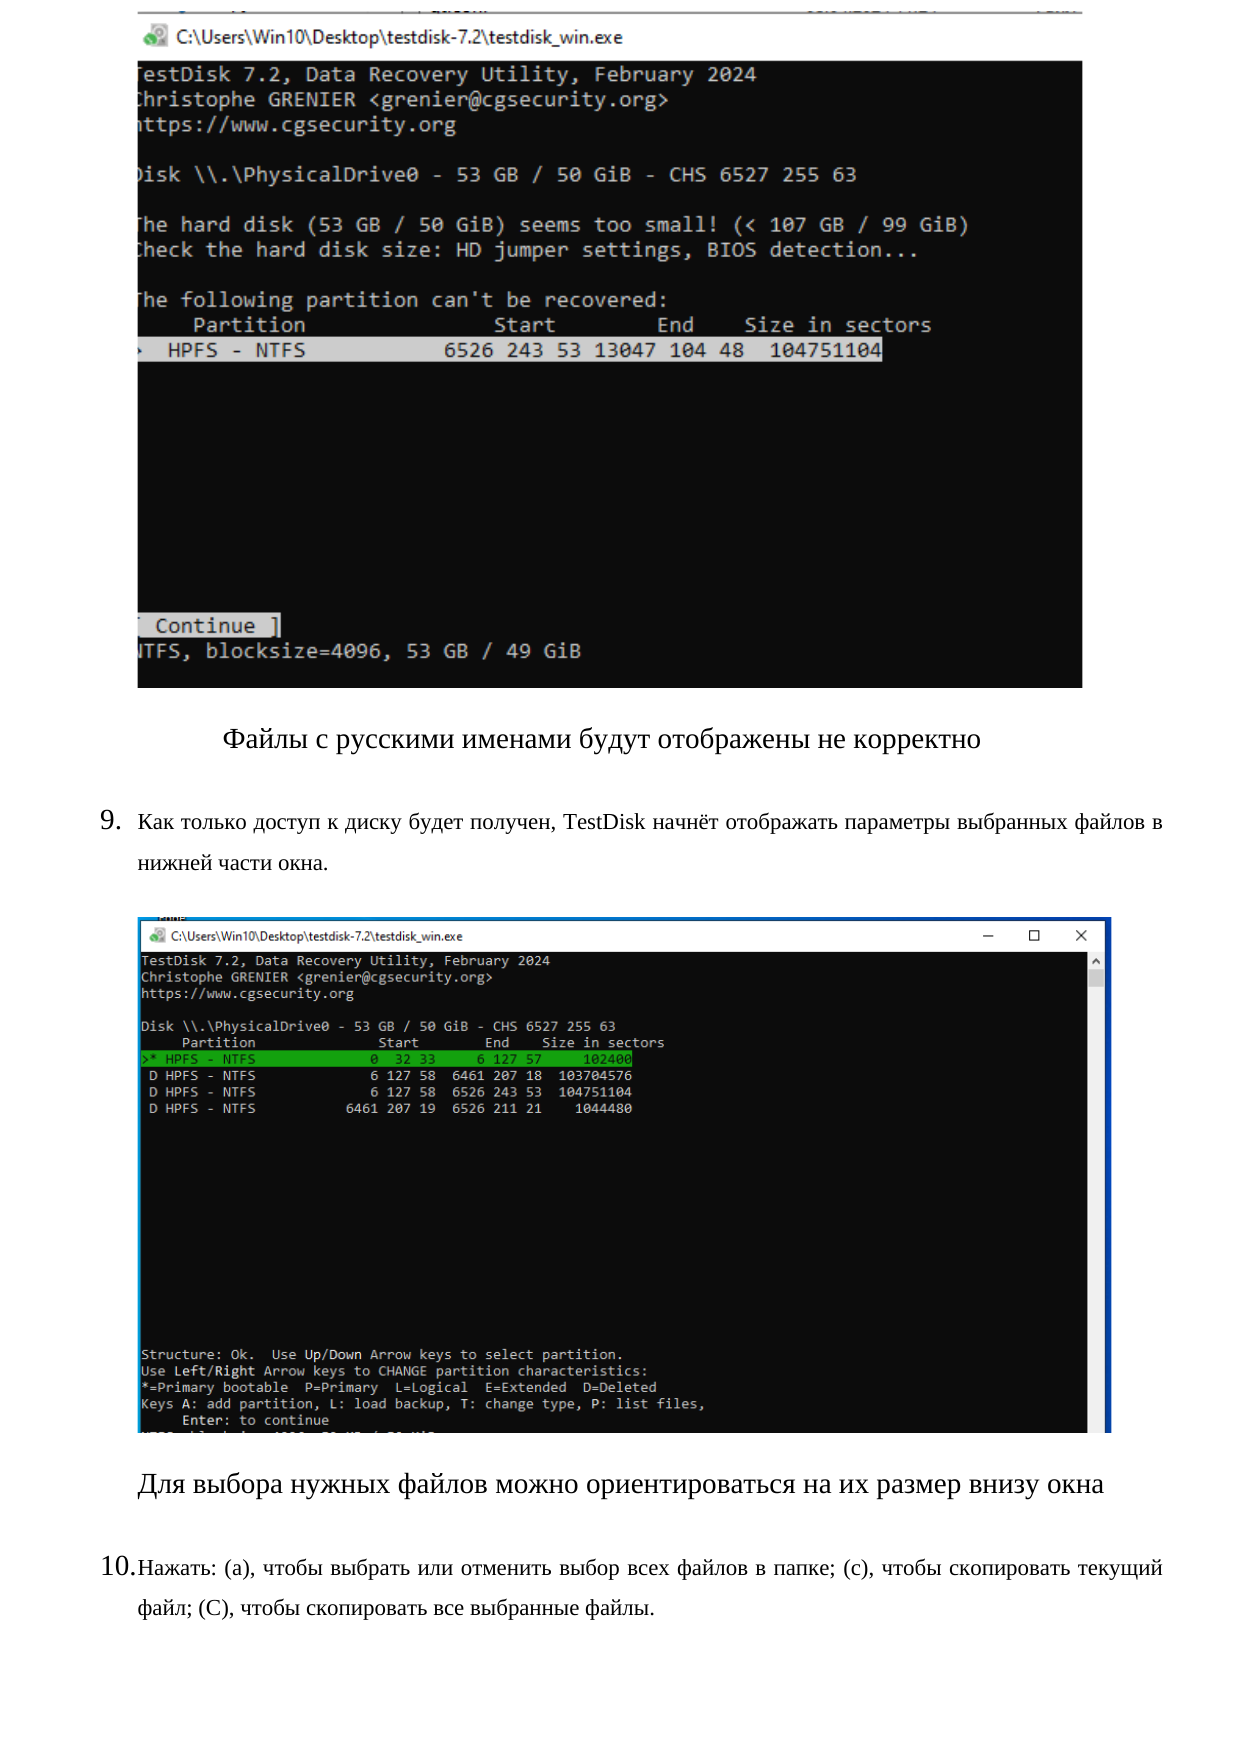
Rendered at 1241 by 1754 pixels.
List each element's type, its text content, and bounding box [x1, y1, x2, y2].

picture [137, 11, 1083, 688]
list Как только доступ к диску будет получен, TestDisk начнёт отображать параметры выбранных файлов в нижней части окна. [100, 802, 1165, 876]
text Для выбора нужных файлов можно ориентироваться на их размер внизу окна [100, 1466, 1165, 1500]
picture [141, 917, 1112, 1433]
list Нажать: (a), чтобы выбрать или отменить выбор всех файлов в папке; (c), чтобы скопировать текущий файл; (C), чтобы скопировать все выбранные файлы. [100, 1548, 1165, 1621]
text Файлы с русскими именами будут отображены не корректно [211, 721, 1165, 754]
